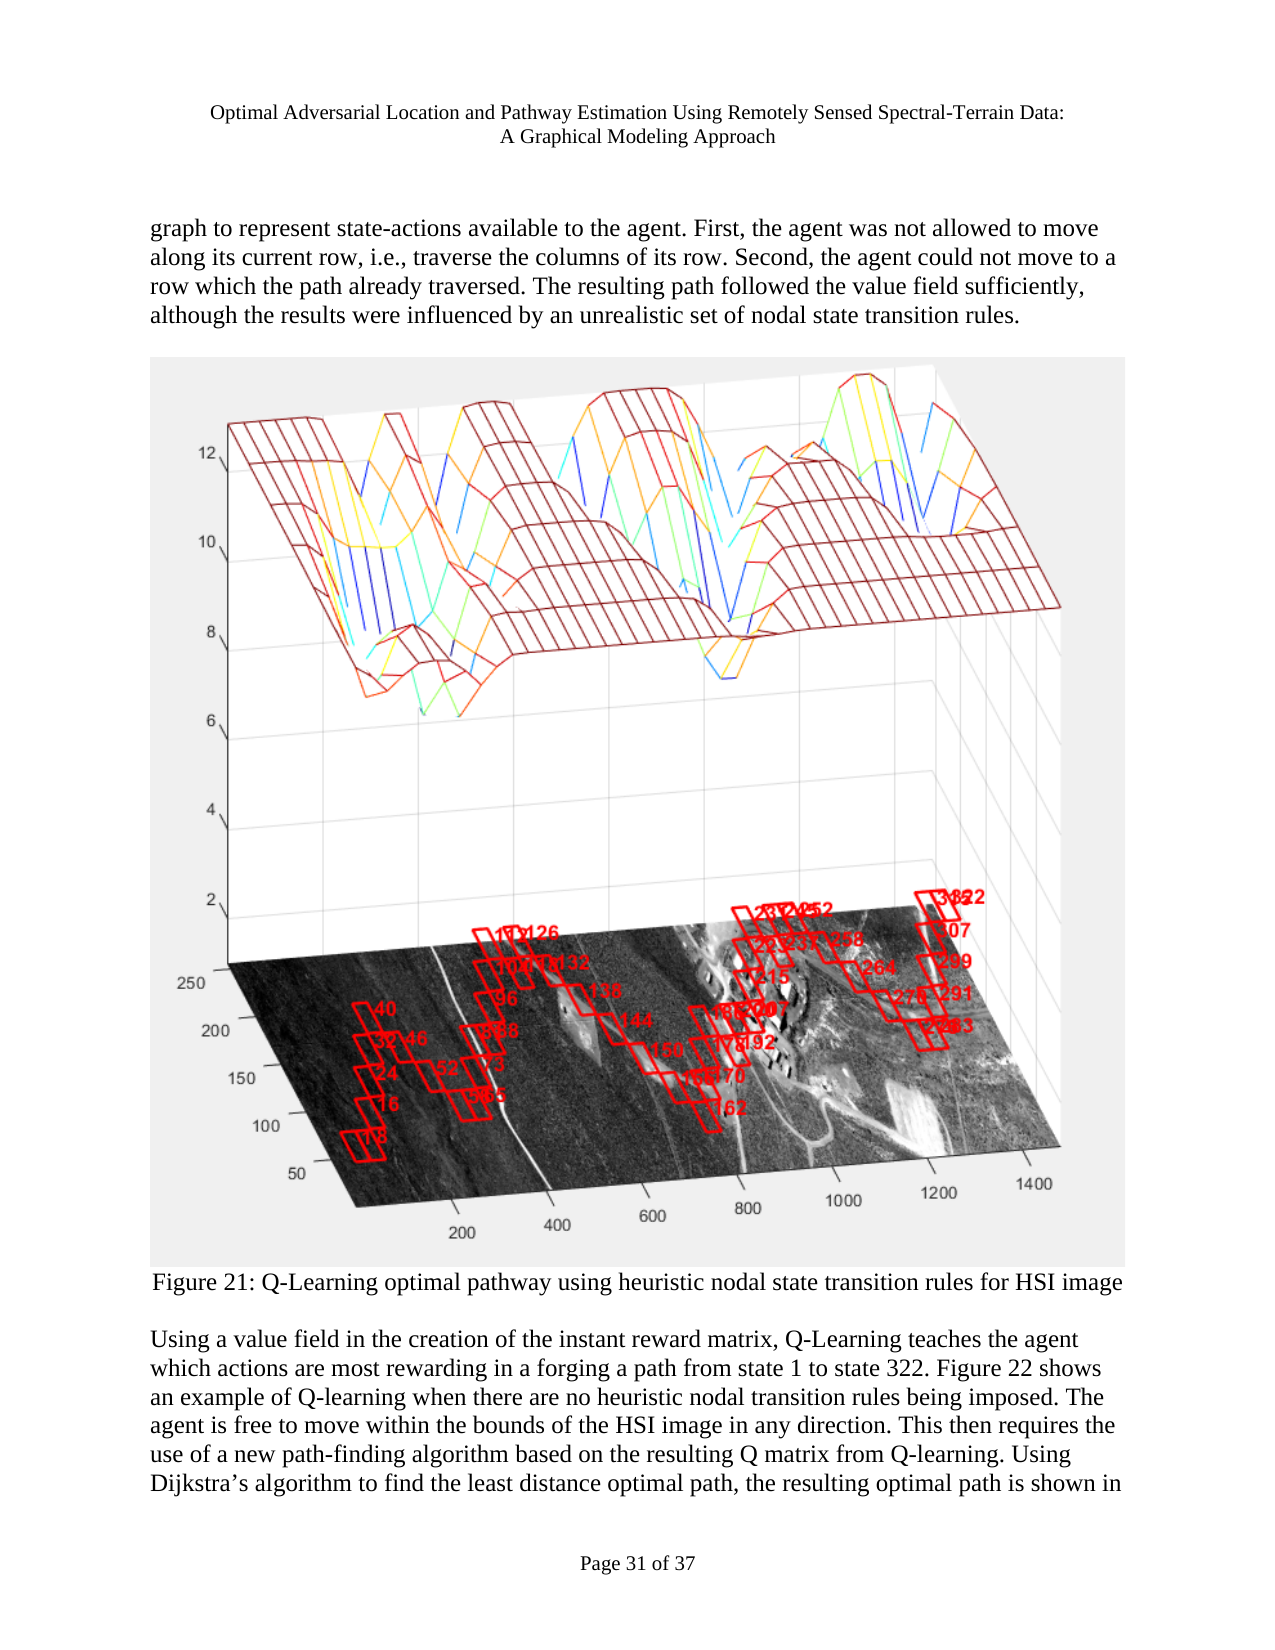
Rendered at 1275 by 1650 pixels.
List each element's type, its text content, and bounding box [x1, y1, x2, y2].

picture [150, 357, 1125, 1267]
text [150, 1324, 1125, 1497]
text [150, 213, 1125, 328]
text Figure 21: Q-Learning optimal pathway using heuristic nodal state transition rules for HSI image [150, 1267, 1125, 1295]
